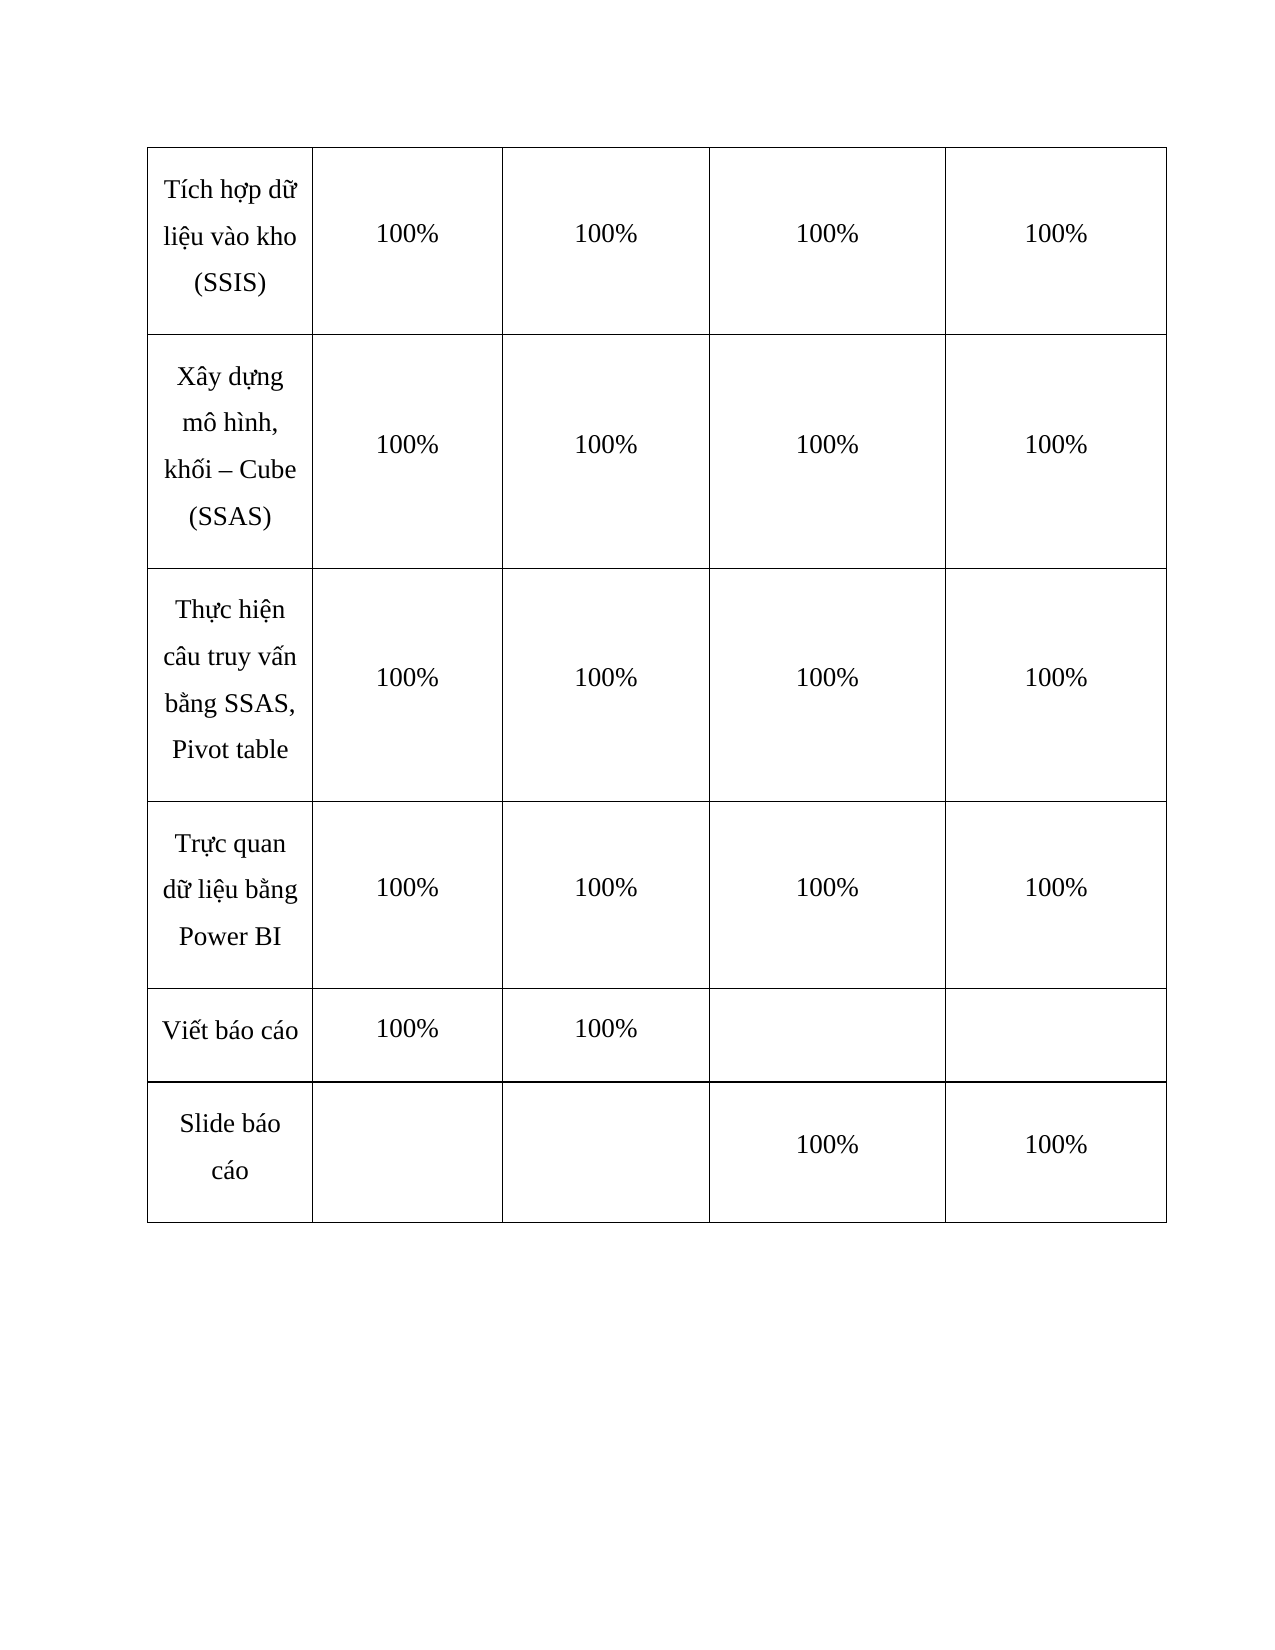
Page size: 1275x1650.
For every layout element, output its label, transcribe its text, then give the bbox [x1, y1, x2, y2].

table_cell 100% [313, 148, 502, 334]
table_cell Viết báo cáo [148, 989, 312, 1081]
table_cell 100% [946, 335, 1166, 567]
table_cell 100% [503, 569, 709, 801]
table_cell 100% [946, 569, 1166, 801]
table_cell 100% [503, 148, 709, 334]
table_cell Thực hiện câu truy vấn bằng SSAS, Pivot table [148, 569, 312, 801]
table_cell 100% [503, 335, 709, 567]
table_cell [503, 1083, 709, 1222]
table_cell 100% [503, 802, 709, 988]
table_cell 100% [946, 148, 1166, 334]
table_cell [946, 989, 1166, 1081]
table_cell [710, 989, 945, 1081]
table_cell 100% [313, 569, 502, 801]
table_cell 100% [710, 148, 945, 334]
table_cell [313, 1083, 502, 1222]
table_cell 100% [313, 989, 502, 1081]
table_cell 100% [710, 335, 945, 567]
table_cell 100% [946, 802, 1166, 988]
table_cell 100% [710, 802, 945, 988]
table_cell Xây dựng mô hình, khối – Cube (SSAS) [148, 335, 312, 567]
table_cell Tích hợp dữ liệu vào kho (SSIS) [148, 148, 312, 334]
table_cell 100% [710, 569, 945, 801]
table_cell 100% [503, 989, 709, 1081]
table_cell 100% [313, 802, 502, 988]
table_cell 100% [313, 335, 502, 567]
table_cell Slide báo cáo [148, 1083, 312, 1222]
table_cell 100% [946, 1083, 1166, 1222]
table_cell Trực quan dữ liệu bằng Power BI [148, 802, 312, 988]
table_cell 100% [710, 1083, 945, 1222]
